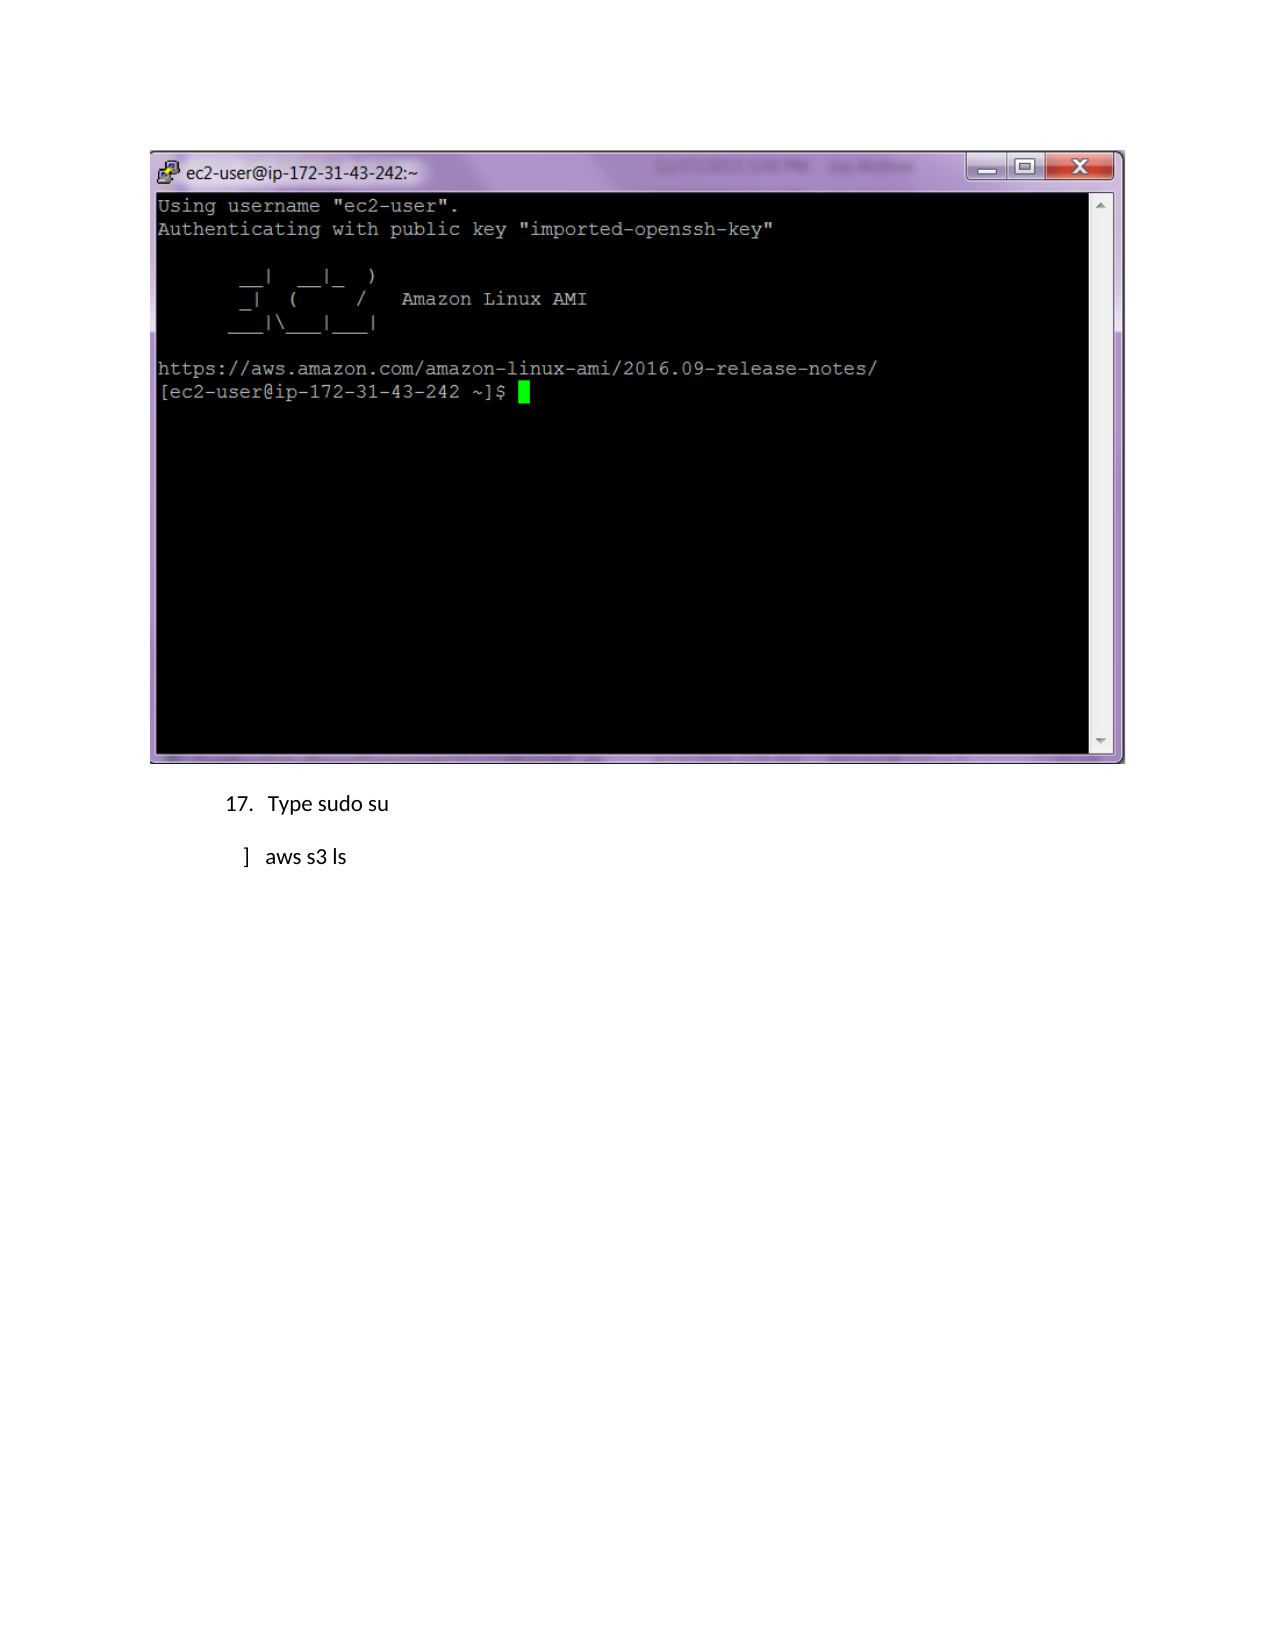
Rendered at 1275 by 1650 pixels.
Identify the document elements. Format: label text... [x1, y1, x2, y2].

picture [150, 150, 1125, 764]
list Type sudo su [225, 789, 1125, 817]
text ] aws s3 ls [150, 842, 1125, 870]
